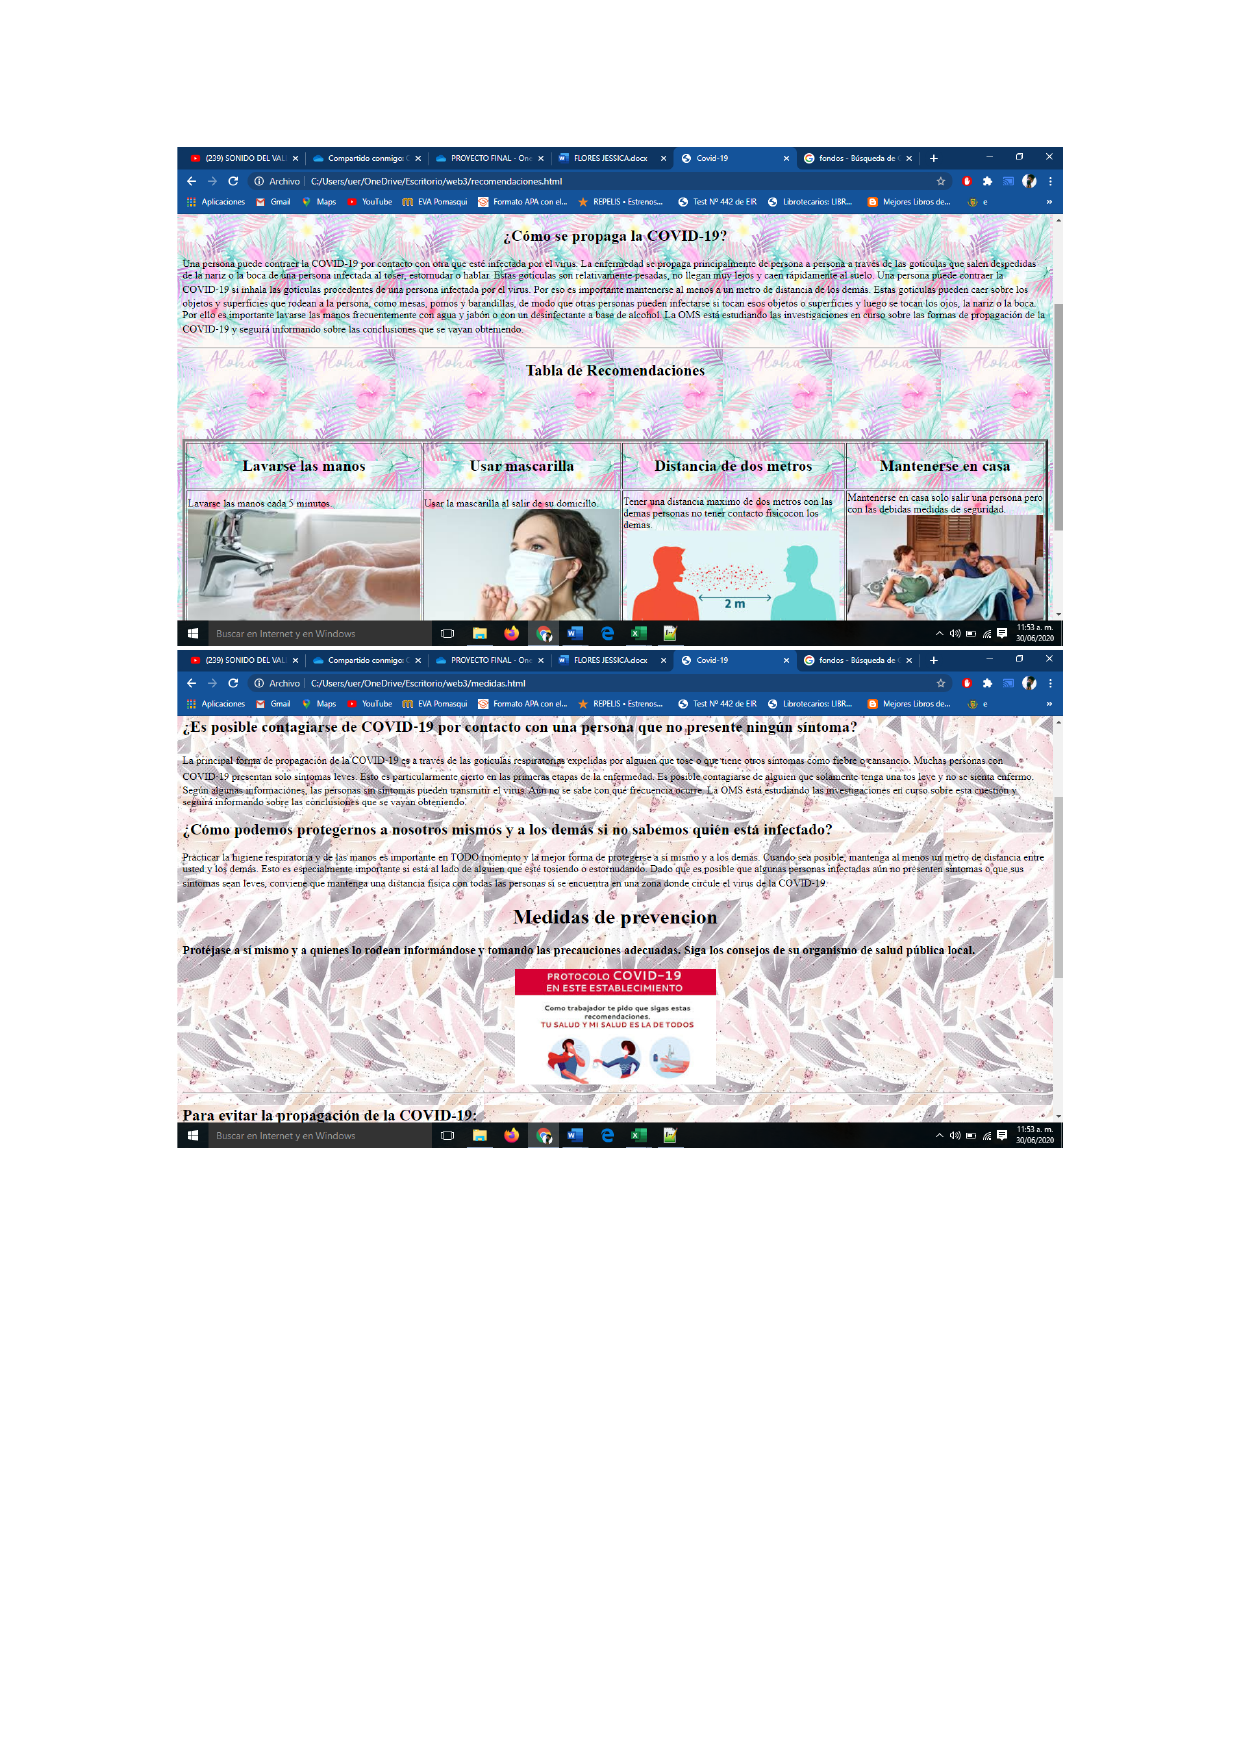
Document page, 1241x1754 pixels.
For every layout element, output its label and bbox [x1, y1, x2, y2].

picture [177, 147, 1063, 646]
picture [177, 650, 1063, 1148]
